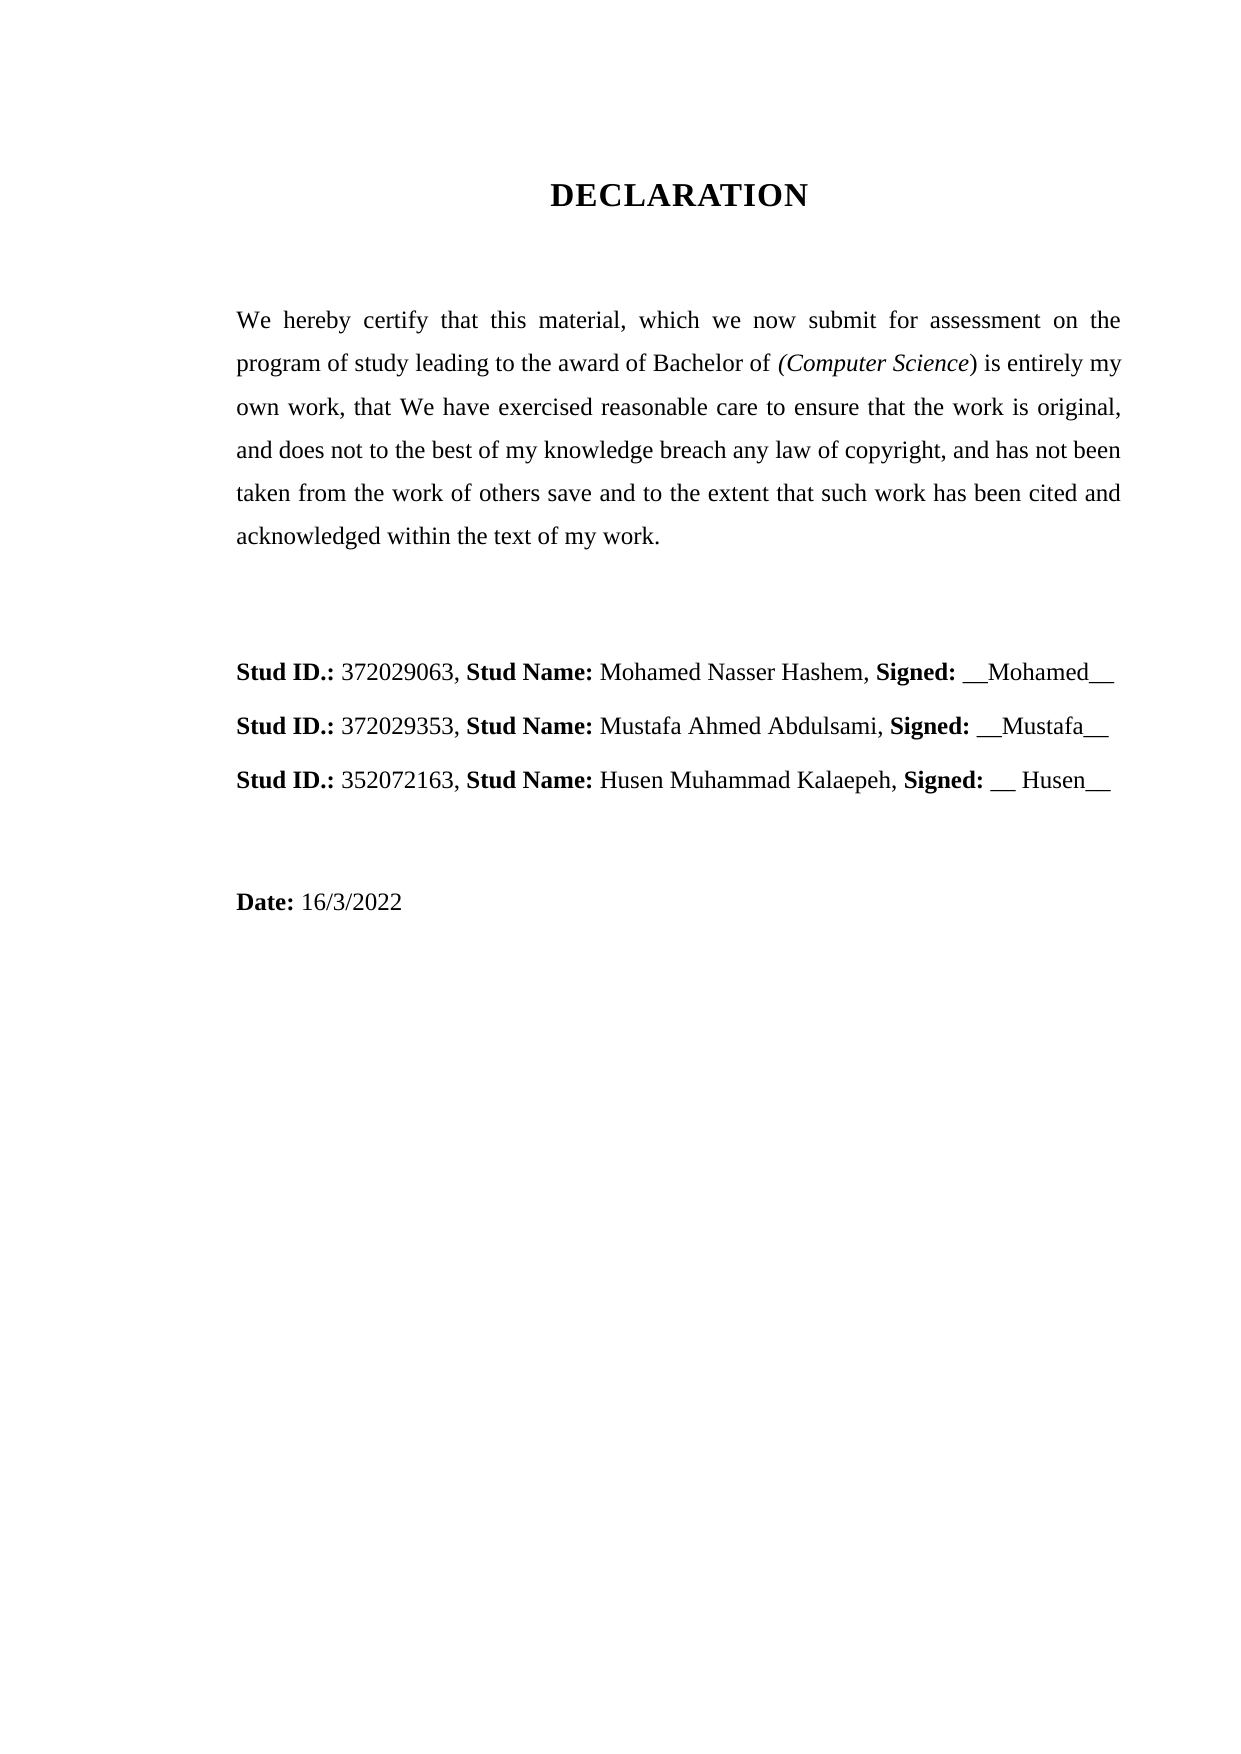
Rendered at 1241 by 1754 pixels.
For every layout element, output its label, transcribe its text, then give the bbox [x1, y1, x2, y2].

text Stud ID.: 372029353, Stud Name: Mustafa Ahmed Abdulsami, Signed: __Mustafa__ [236, 711, 1122, 740]
text Stud ID.: 352072163, Stud Name: Husen Muhammad Kalaepeh, Signed: __ Husen__ [236, 765, 1122, 793]
text We hereby certify that this material, which we now submit for assessment on the program of study leading to the award of Bachelor of (Computer Science) is entirely my own work, that We have exercised reasonable care to ensure that the work is original, and does not to the best of my knowledge breach any law of copyright, and has not been taken from the work of others save and to the extent that such work has been cited and acknowledged within the text of my work. [236, 305, 1122, 550]
text Date: 16/3/2022 [236, 887, 1122, 915]
text Stud ID.: 372029063, Stud Name: Mohamed Nasser Hashem, Signed: __Mohamed__ [236, 657, 1122, 686]
text DEclaration [236, 175, 1122, 213]
